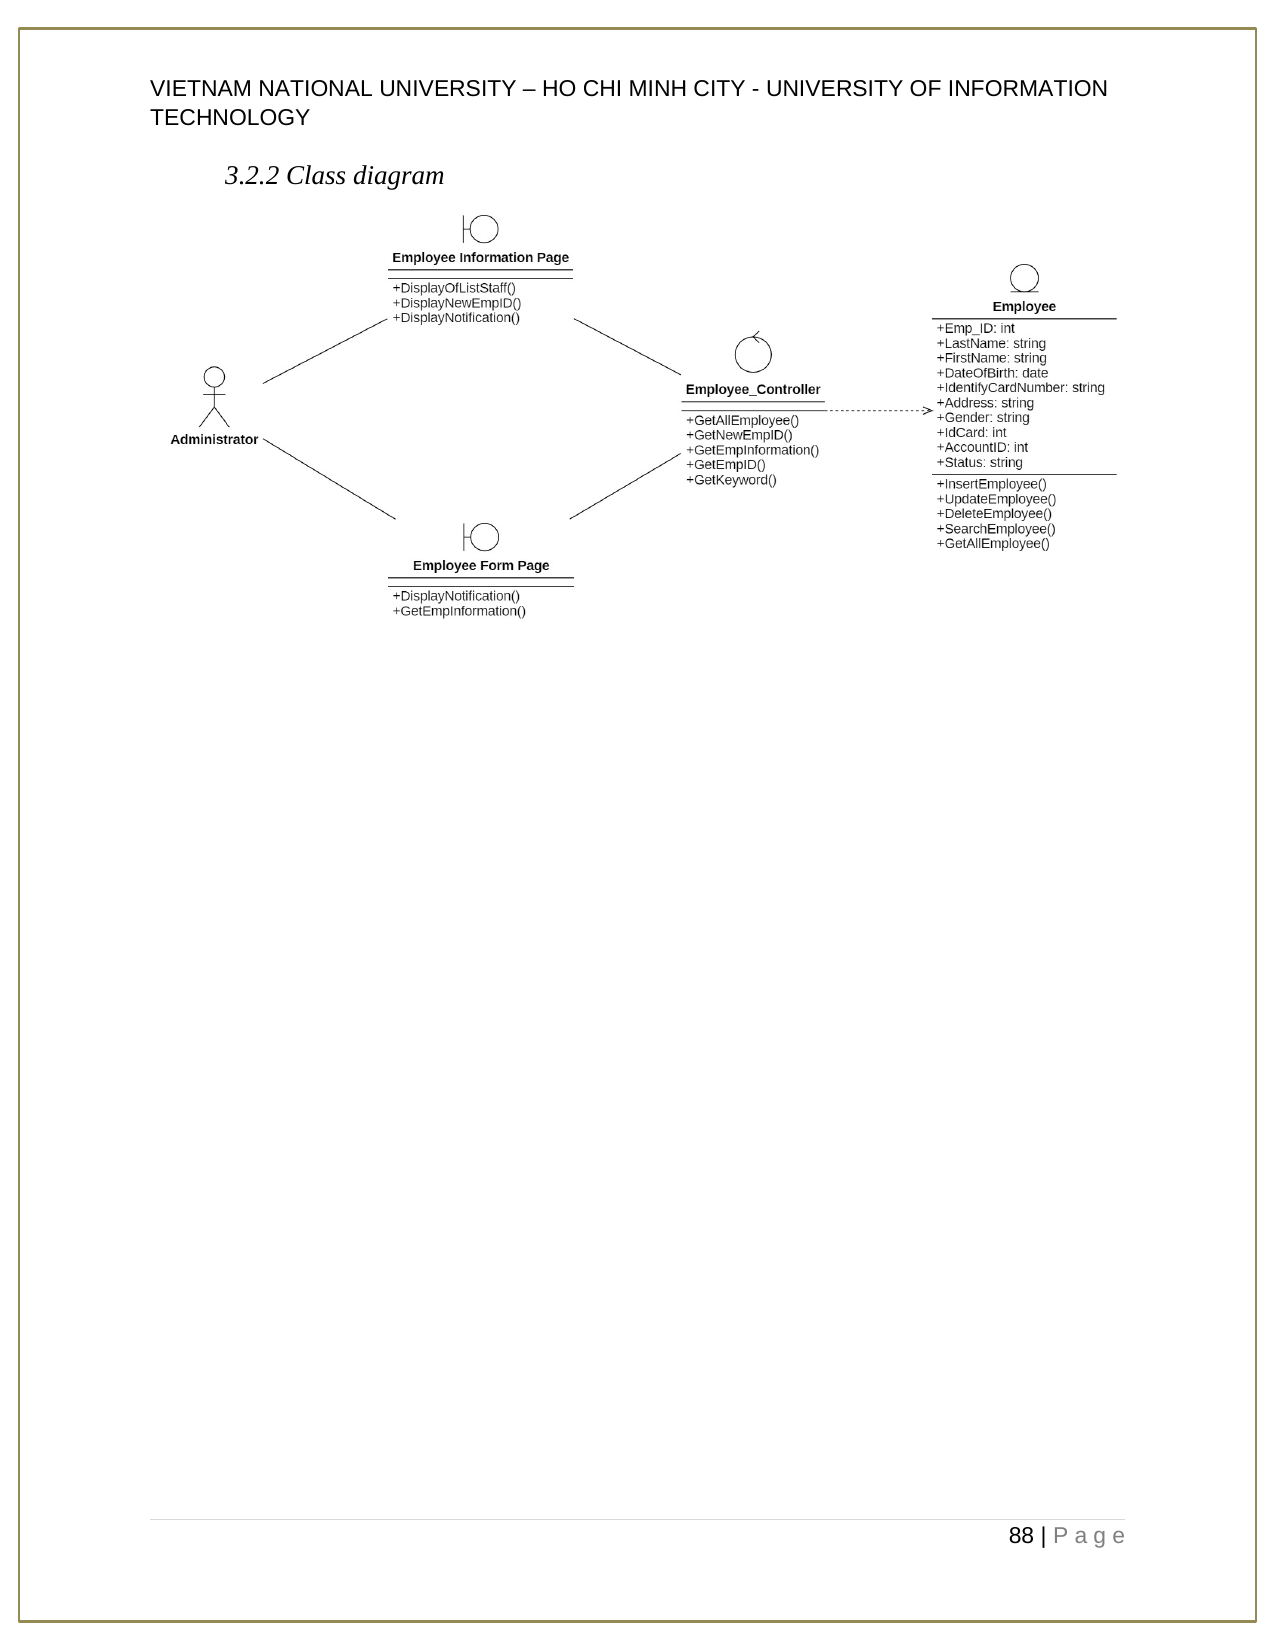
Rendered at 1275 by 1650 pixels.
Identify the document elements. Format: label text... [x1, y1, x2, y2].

picture [157, 203, 1118, 624]
subtitle 3.2.2 Class diagram [150, 159, 1125, 190]
